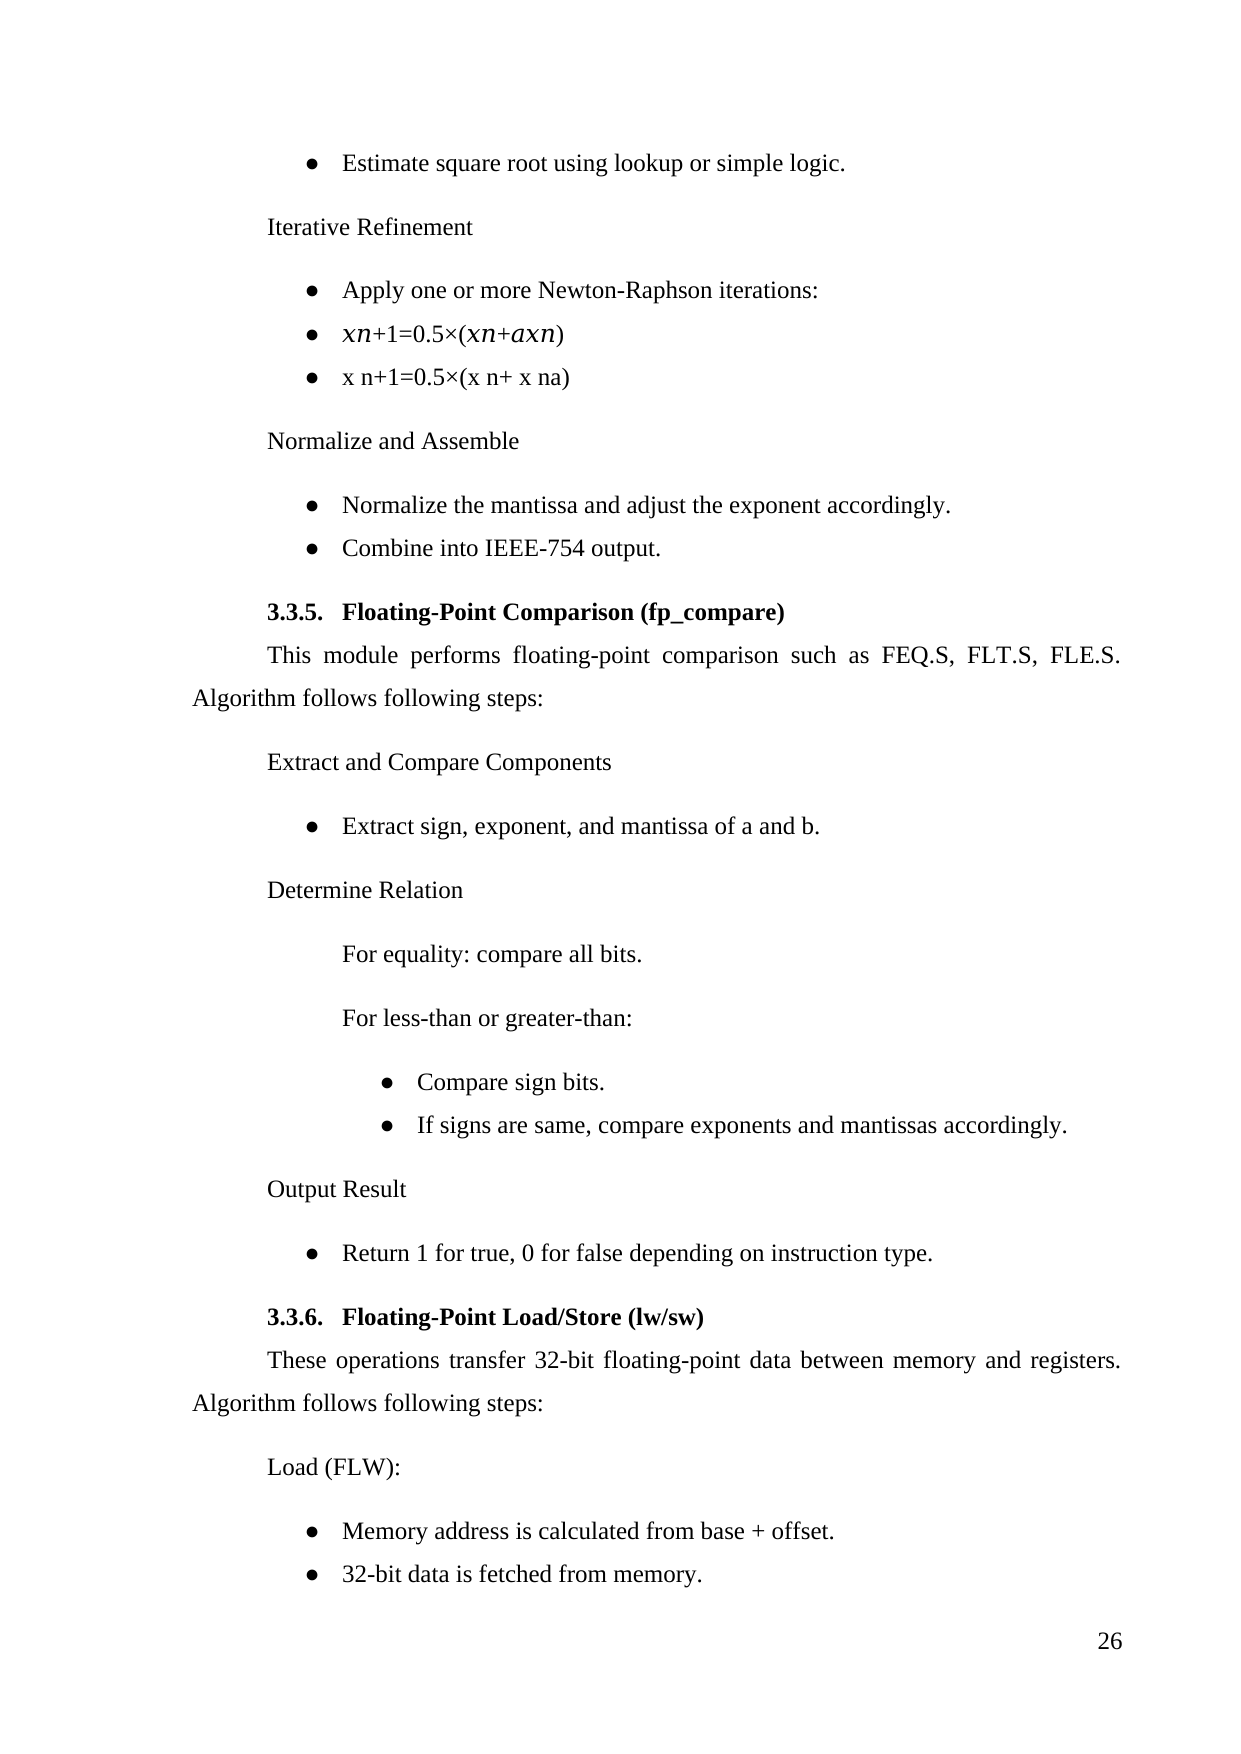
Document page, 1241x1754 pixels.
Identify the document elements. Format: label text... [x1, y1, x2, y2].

text For equality: compare all bits. [342, 939, 1122, 968]
text This module performs floating-point comparison such as FEQ.S, FLT.S, FLE.S. Algorithm follows following steps: [192, 640, 1122, 712]
text For less-than or greater-than: [342, 1003, 1122, 1032]
list If signs are same, compare exponents and mantissas accordingly. [379, 1110, 1122, 1139]
text Iterative Refinement [267, 212, 1122, 240]
list Compare sign bits. [379, 1067, 1122, 1096]
list 𝑥𝑛+1=0.5×(𝑥𝑛+𝑎𝑥𝑛) [304, 319, 1122, 347]
list Estimate square root using lookup or simple logic. [304, 148, 1122, 176]
text Determine Relation [267, 875, 1122, 904]
text Output Result [267, 1174, 1122, 1203]
list Return 1 for true, 0 for false depending on instruction type. [304, 1238, 1122, 1267]
list Apply one or more Newton-Raphson iterations: [304, 276, 1122, 304]
list Normalize the mantissa and adjust the exponent accordingly. [304, 490, 1122, 518]
list Combine into IEEE-754 output. [304, 533, 1122, 562]
list Memory address is calculated from base + offset. [304, 1516, 1122, 1545]
list Extract sign, exponent, and mantissa of a and b. [304, 811, 1122, 840]
list 32-bit data is fetched from memory. [304, 1559, 1122, 1588]
text These operations transfer 32-bit floating-point data between memory and registers. Algorithm follows following steps: [192, 1345, 1122, 1417]
list x n+1=0.5×(x n​+ x na) [304, 362, 1122, 391]
text Normalize and Assemble [267, 426, 1122, 454]
text Extract and Compare Components [267, 747, 1122, 776]
subtitle Floating-Point Load/Store (lw/sw) [267, 1302, 1122, 1331]
subtitle Floating-Point Comparison (fp_compare) [267, 597, 1122, 626]
text Load (FLW): [267, 1452, 1122, 1481]
